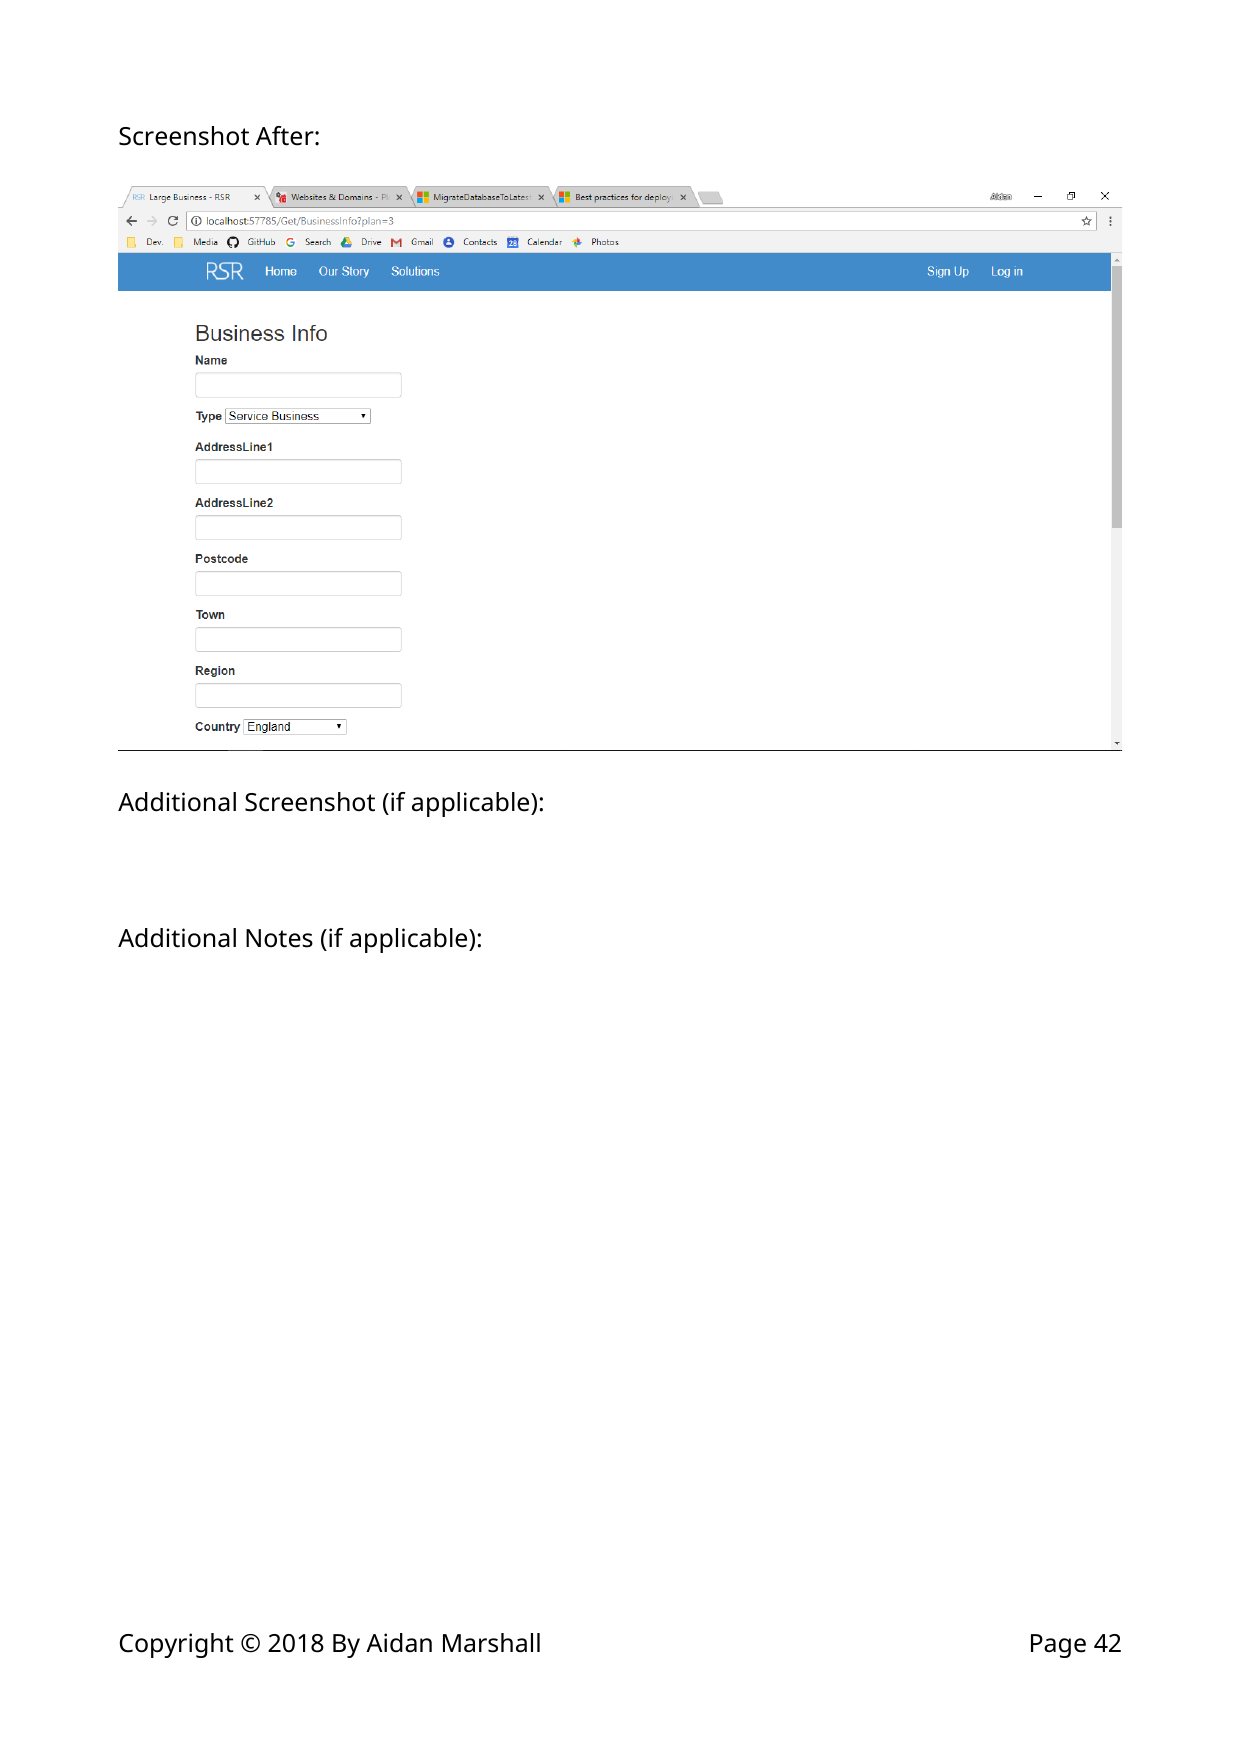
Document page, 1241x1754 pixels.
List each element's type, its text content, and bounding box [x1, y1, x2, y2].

text Additional Notes (if applicable): [118, 921, 1122, 955]
text Additional Screenshot (if applicable): [118, 785, 1122, 819]
picture [118, 186, 1123, 751]
text Screenshot After: [118, 118, 1122, 152]
